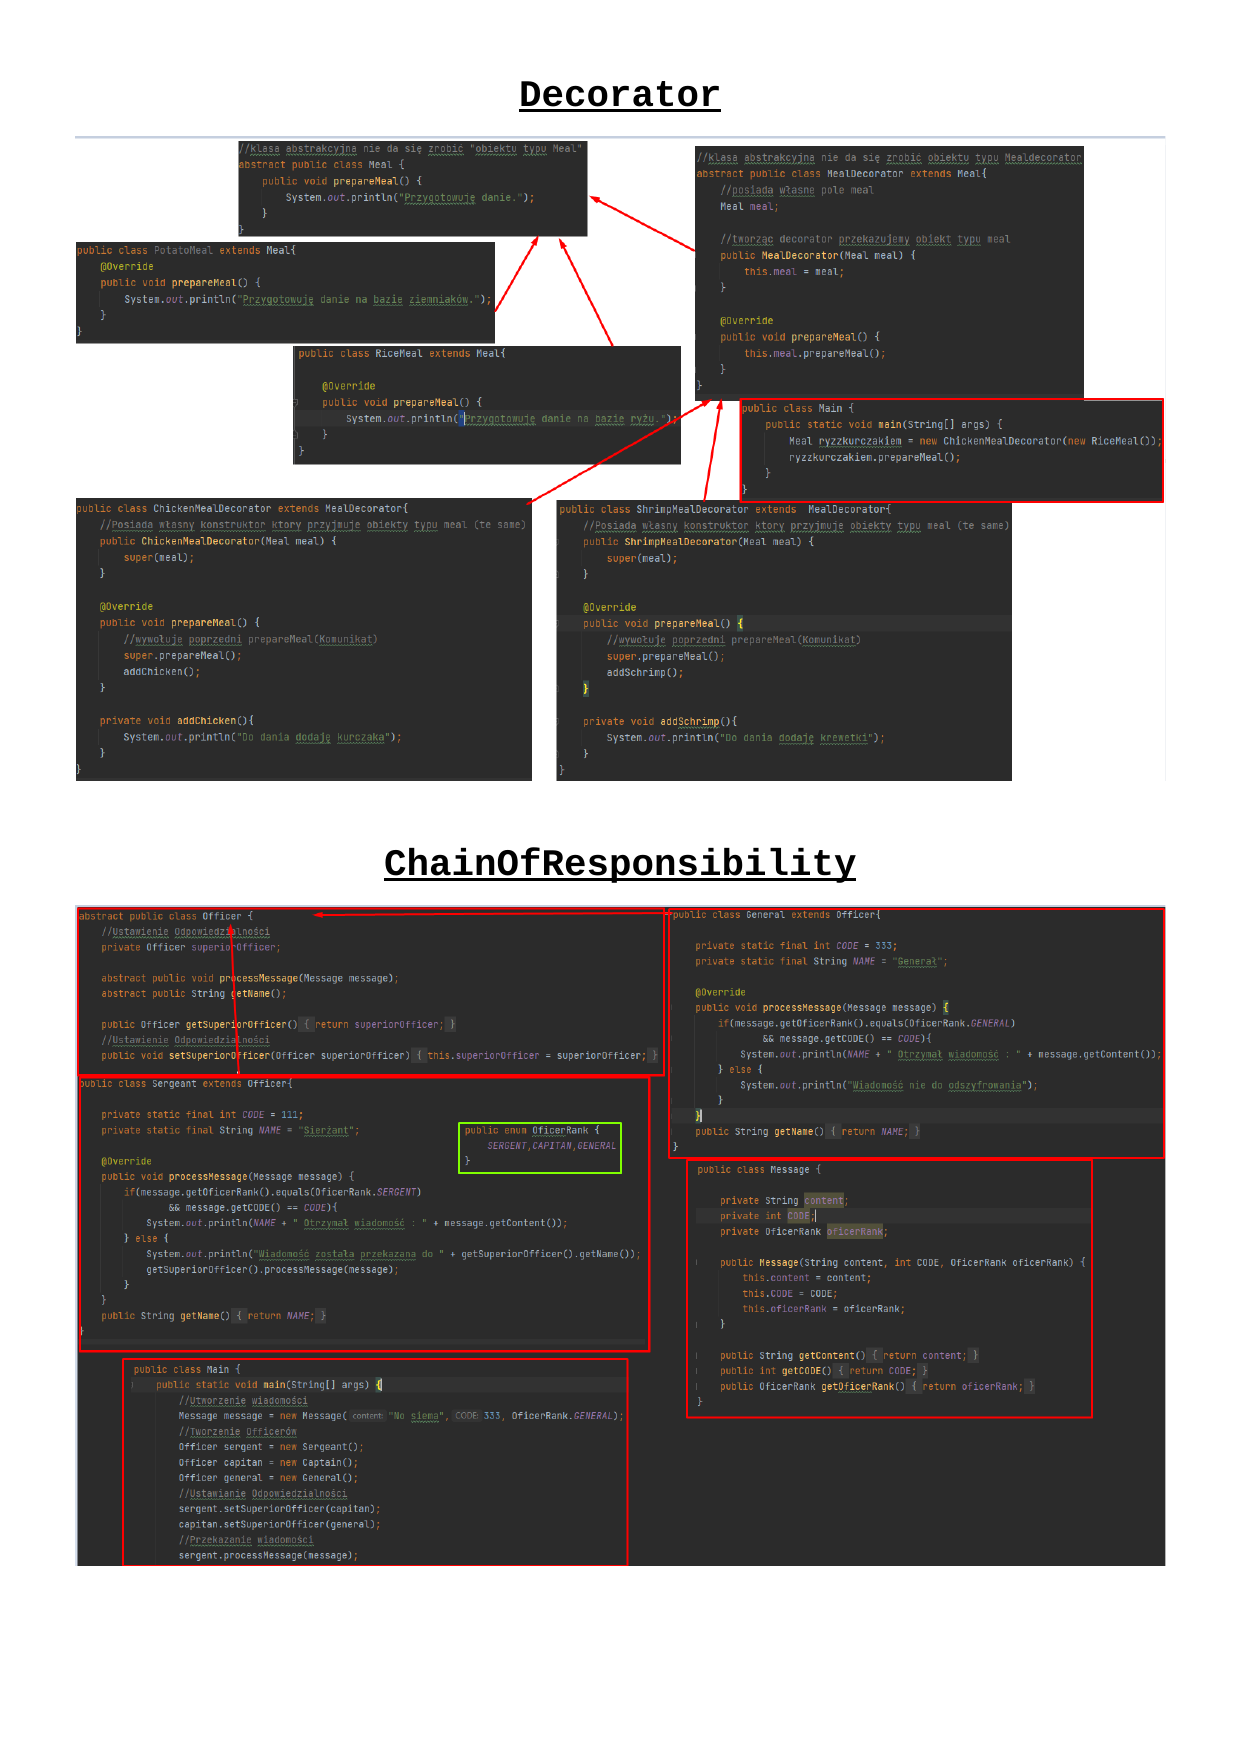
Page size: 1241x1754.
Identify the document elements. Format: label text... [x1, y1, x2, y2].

picture [75, 905, 1166, 1566]
text Decorator [75, 75, 1165, 117]
picture [75, 136, 1166, 781]
text ChainOfResponsibility [75, 844, 1165, 886]
